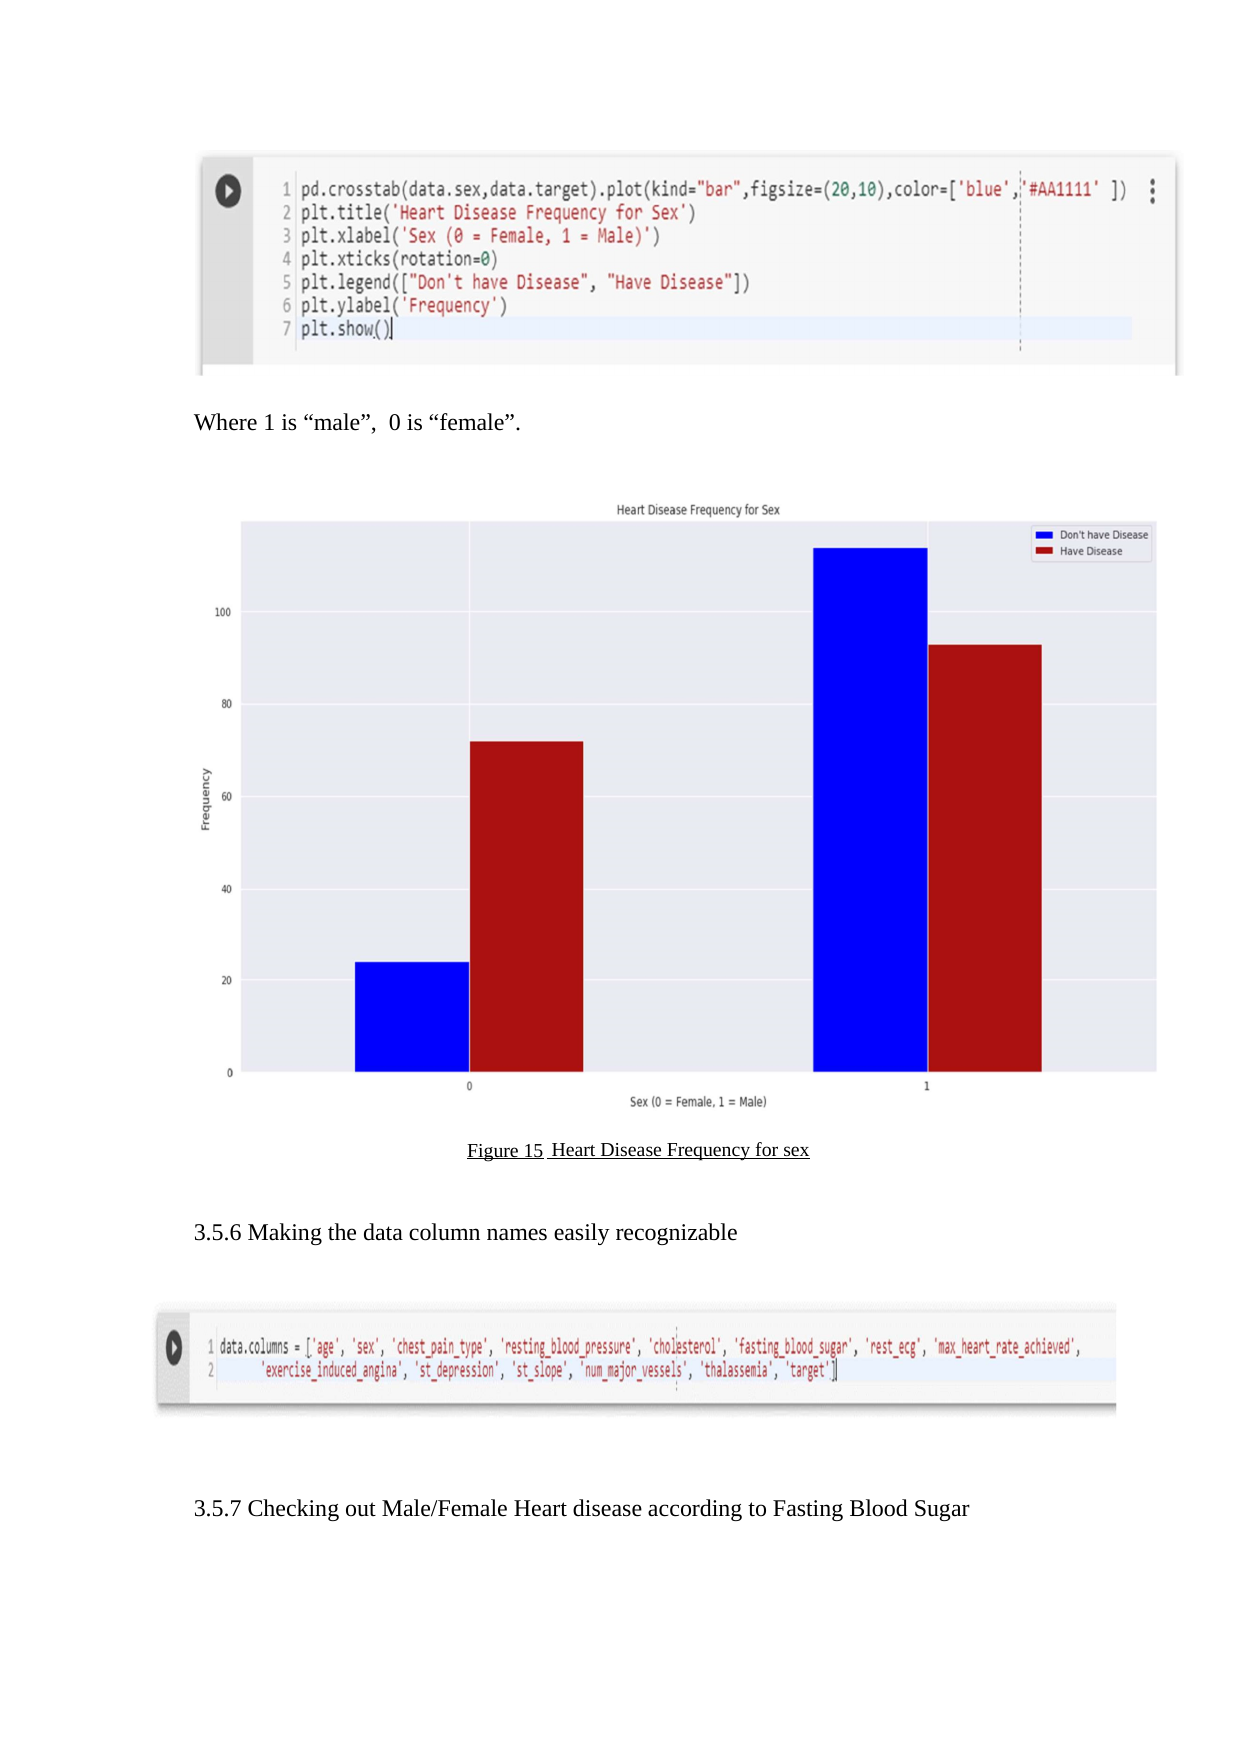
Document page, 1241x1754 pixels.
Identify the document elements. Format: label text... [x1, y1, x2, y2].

text 3.5.6 Making the data column names easily recognizable [193, 1218, 1092, 1246]
picture [194, 150, 1184, 376]
picture [194, 496, 1167, 1117]
text Where 1 is “male”, 0 is “female”. [193, 408, 1092, 436]
text 3.5.7 Checking out Male/Female Heart disease according to Fasting Blood Sugar [193, 1494, 1092, 1522]
picture [150, 1297, 1117, 1419]
